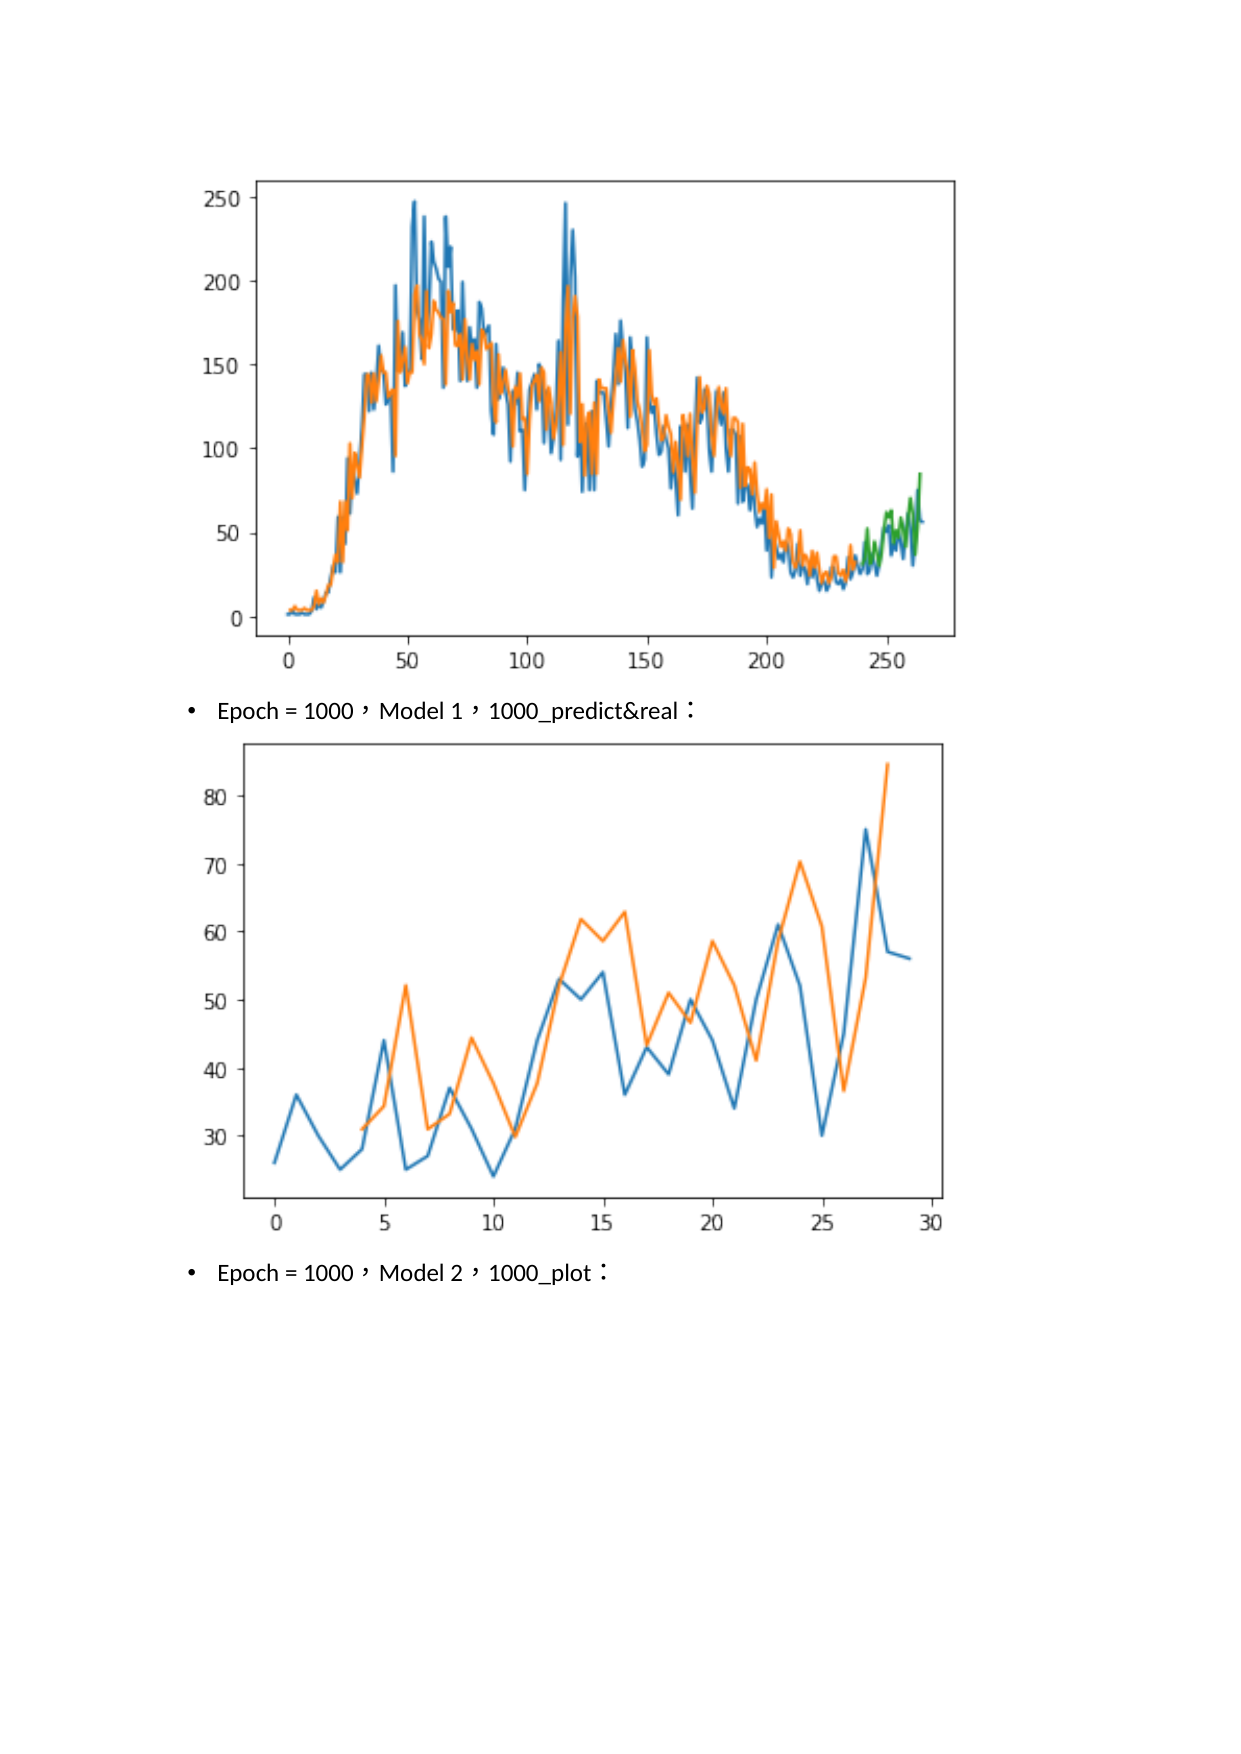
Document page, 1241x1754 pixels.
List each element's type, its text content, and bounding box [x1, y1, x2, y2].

picture [187, 168, 969, 686]
picture [187, 731, 959, 1248]
list Epoch = 1000，Model 1，1000_predict&real： [187, 689, 1053, 727]
list Epoch = 1000，Model 2，1000_plot： [187, 1252, 1053, 1289]
